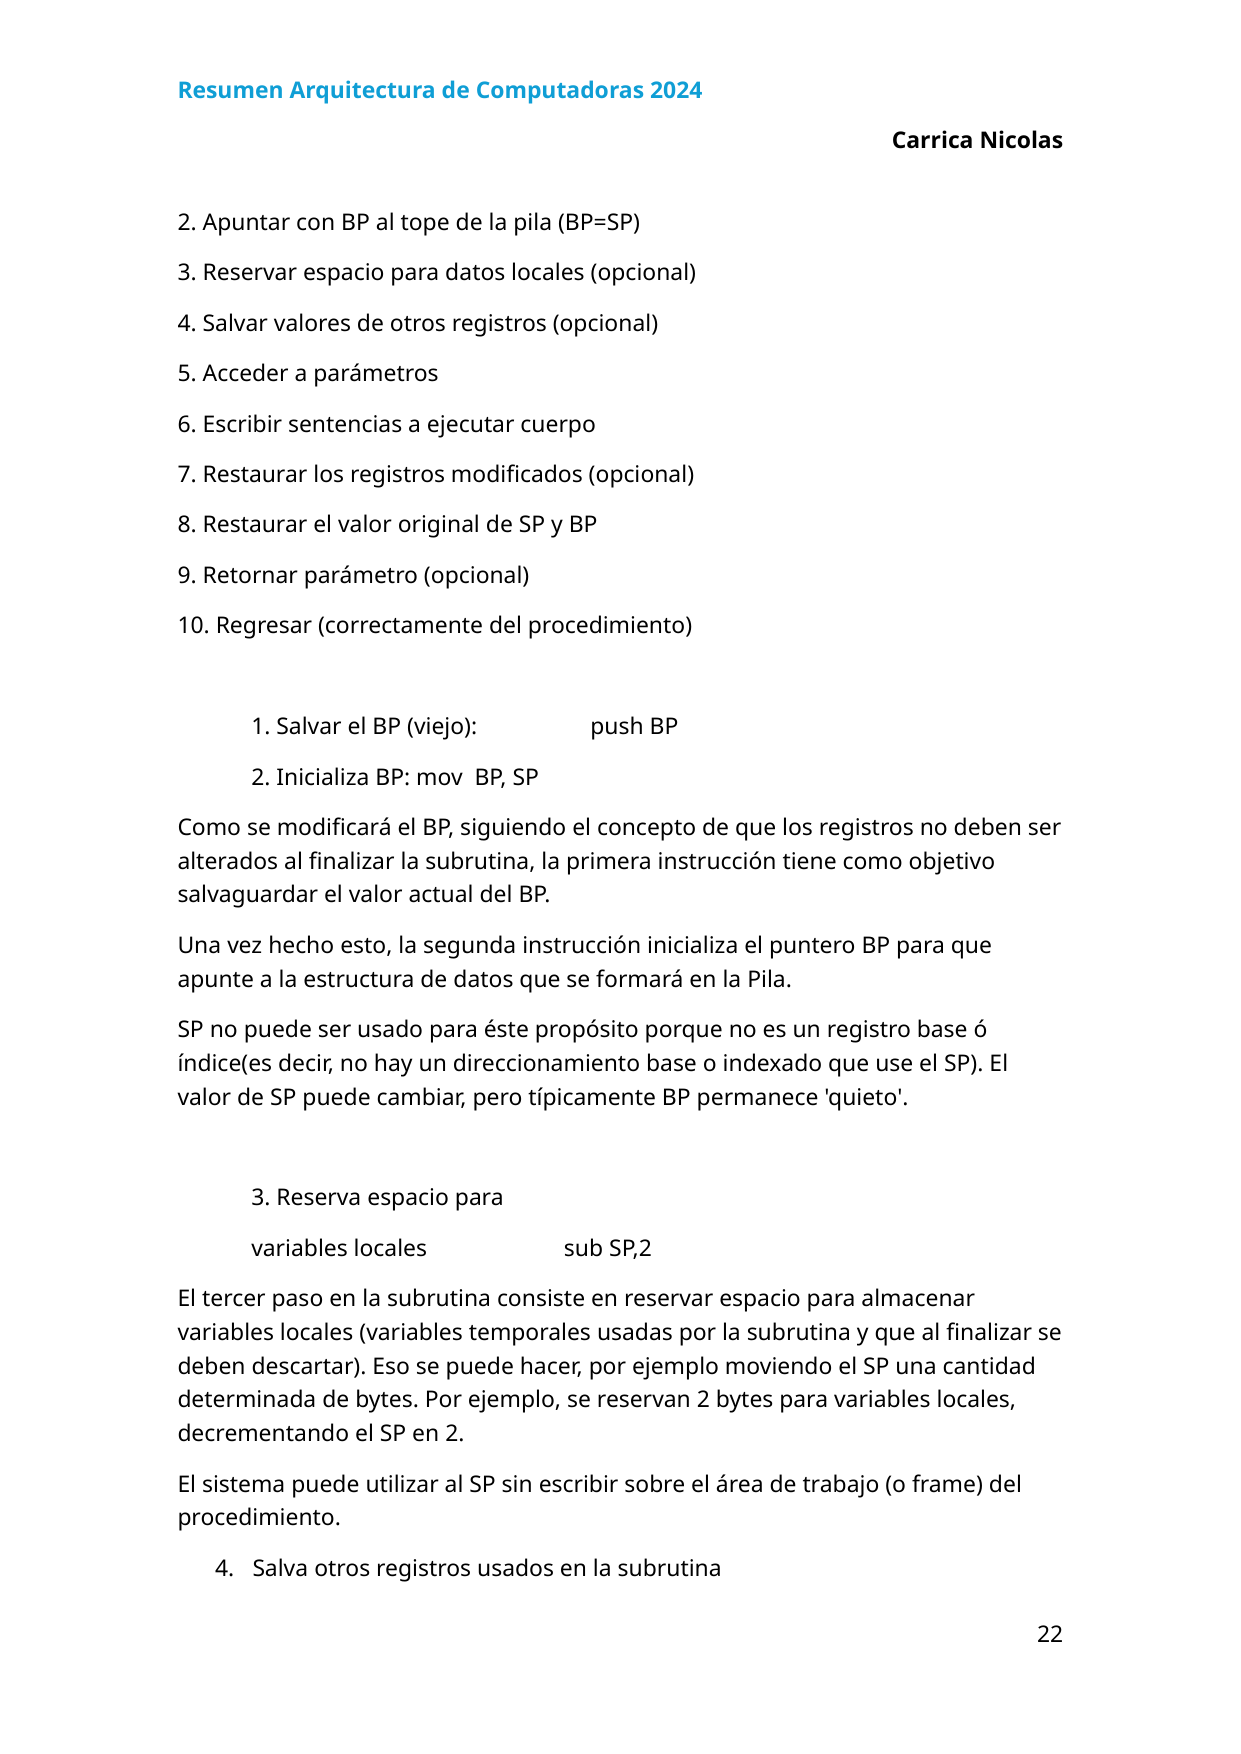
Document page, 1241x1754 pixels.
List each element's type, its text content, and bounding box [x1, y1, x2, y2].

text El tercer paso en la subrutina consiste en reservar espacio para almacenar variables locales (variables temporales usadas por la subrutina y que al finalizar se deben descartar). Eso se puede hacer, por ejemplo moviendo el SP una cantidad determinada de bytes. Por ejemplo, se reservan 2 bytes para variables locales, decrementando el SP en 2. [177, 1282, 1063, 1448]
text Una vez hecho esto, la segunda instrucción inicializa el puntero BP para que apunte a la estructura de datos que se formará en la Pila. [177, 929, 1063, 994]
text 3. Reservar espacio para datos locales (opcional) [177, 256, 1063, 287]
text 4. Salvar valores de otros registros (opcional) [177, 307, 1063, 338]
text 5. Acceder a parámetros [177, 357, 1063, 388]
text 8. Restaurar el valor original de SP y BP [177, 508, 1063, 539]
text 7. Restaurar los registros modificados (opcional) [177, 458, 1063, 489]
text 1. Salvar el BP (viejo): push BP [177, 710, 1063, 741]
text 3. Reserva espacio para [177, 1181, 1063, 1212]
text 10. Regresar (correctamente del procedimiento) [177, 609, 1063, 640]
text 2. Inicializa BP: mov BP, SP [177, 760, 1063, 792]
text 6. Escribir sentencias a ejecutar cuerpo [177, 407, 1063, 439]
text Como se modificará el BP, siguiendo el concepto de que los registros no deben ser alterados al finalizar la subrutina, la primera instrucción tiene como objetivo salvaguardar el valor actual del BP. [177, 811, 1063, 909]
text 9. Retornar parámetro (opcional) [177, 559, 1063, 590]
text 2. Apuntar con BP al tope de la pila (BP=SP) [177, 206, 1063, 237]
text El sistema puede utilizar al SP sin escribir sobre el área de trabajo (o frame) del procedimiento. [177, 1467, 1063, 1532]
text SP no puede ser usado para éste propósito porque no es un registro base ó índice(es decir, no hay un direccionamiento base o indexado que use el SP). El valor de SP puede cambiar, pero típicamente BP permanece 'quieto'. [177, 1013, 1063, 1112]
text variables locales sub SP,2 [177, 1232, 1063, 1263]
list Salva otros registros usados en la subrutina [215, 1552, 1063, 1583]
